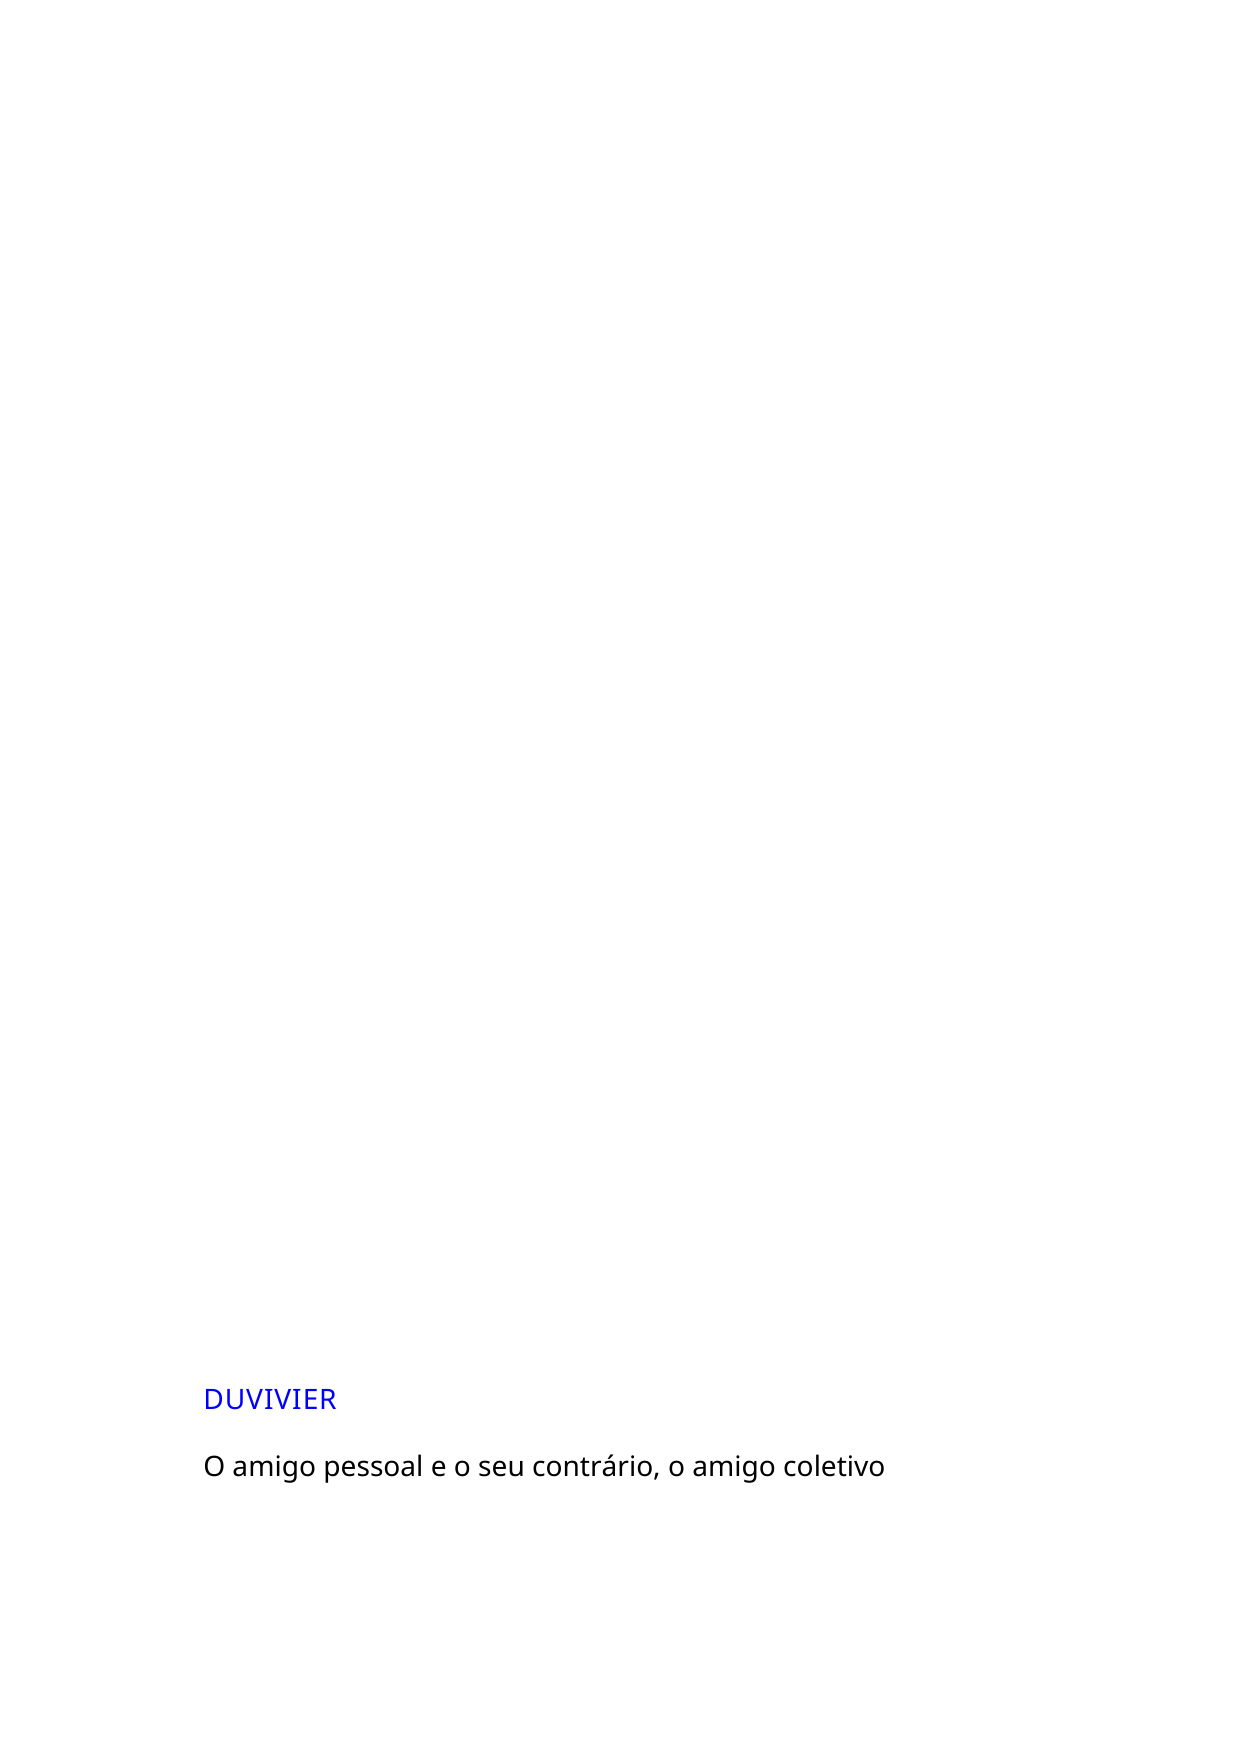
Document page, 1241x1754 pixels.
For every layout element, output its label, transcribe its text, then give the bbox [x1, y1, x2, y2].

text O amigo pessoal e o seu contrário, o amigo coletivo [203, 1447, 1090, 1485]
text DUVIVIER [203, 1379, 1090, 1418]
